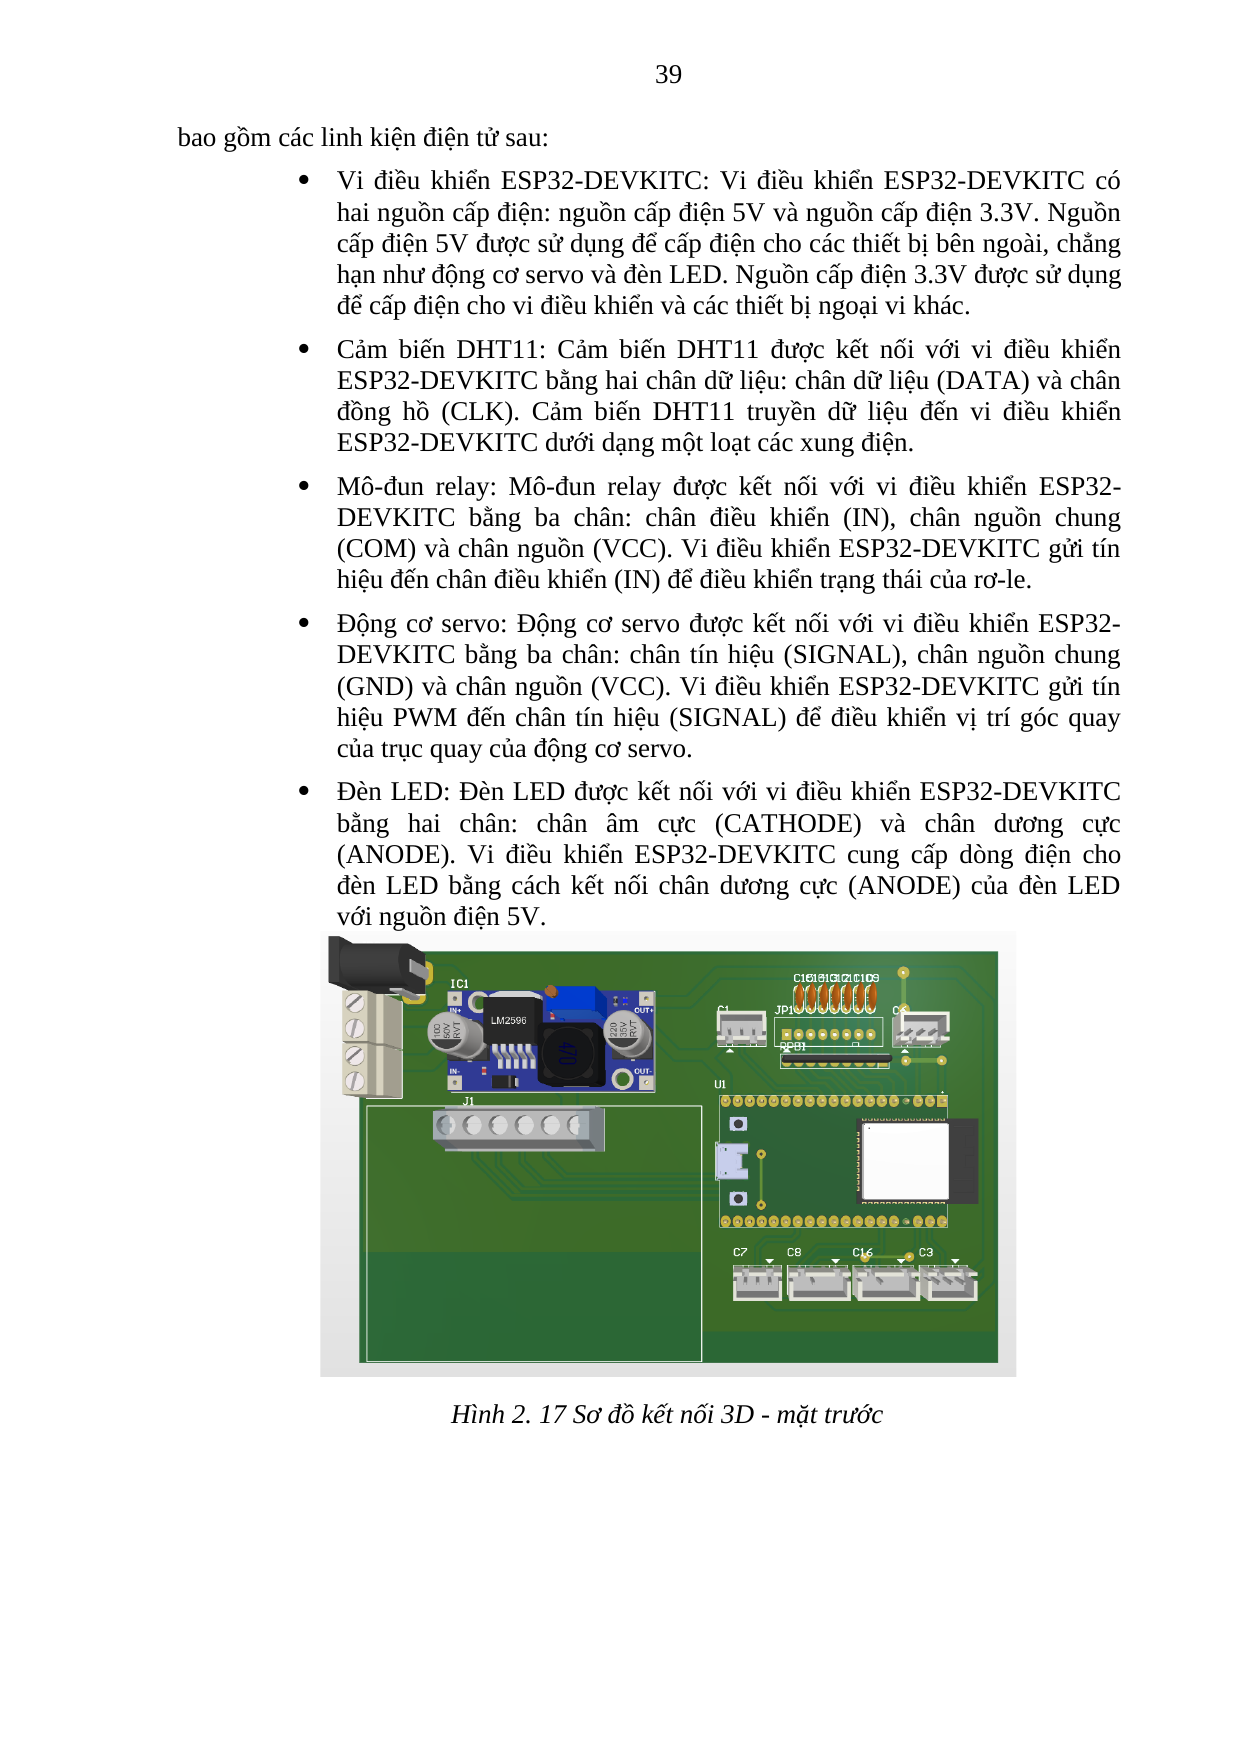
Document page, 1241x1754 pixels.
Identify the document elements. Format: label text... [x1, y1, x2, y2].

list Đèn LED: Đèn LED được kết nối với vi điều khiển ESP32-DEVKITC bằng hai chân: chân âm cực (CATHODE) và chân dương cực (ANODE). Vi điều khiển ESP32-DEVKITC cung cấp dòng điện cho đèn LED bằng cách kết nối chân dương cực (ANODE) của đèn LED với nguồn điện 5V. [299, 776, 1122, 931]
text Hình 2. 17 Sơ đồ kết nối 3D - mặt trước [215, 1398, 1122, 1429]
list Vi điều khiển ESP32-DEVKITC: Vi điều khiển ESP32-DEVKITC có hai nguồn cấp điện: nguồn cấp điện 5V và nguồn cấp điện 3.3V. Nguồn cấp điện 5V được sử dụng để cấp điện cho các thiết bị bên ngoài, chẳng hạn như động cơ servo và đèn LED. Nguồn cấp điện 3.3V được sử dụng để cấp điện cho vi điều khiển và các thiết bị ngoại vi khác. [299, 164, 1122, 320]
list Mô-đun relay: Mô-đun relay được kết nối với vi điều khiển ESP32-DEVKITC bằng ba chân: chân điều khiển (IN), chân nguồn chung (COM) và chân nguồn (VCC). Vi điều khiển ESP32-DEVKITC gửi tín hiệu đến chân điều khiển (IN) để điều khiển trạng thái của rơ-le. [299, 470, 1122, 595]
picture [320, 931, 1017, 1377]
list Động cơ servo: Động cơ servo được kết nối với vi điều khiển ESP32-DEVKITC bằng ba chân: chân tín hiệu (SIGNAL), chân nguồn chung (GND) và chân nguồn (VCC). Vi điều khiển ESP32-DEVKITC gửi tín hiệu PWM đến chân tín hiệu (SIGNAL) để điều khiển vị trí góc quay của trục quay của động cơ servo. [299, 607, 1122, 763]
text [177, 121, 1122, 152]
list Cảm biến DHT11: Cảm biến DHT11 được kết nối với vi điều khiển ESP32-DEVKITC bằng hai chân dữ liệu: chân dữ liệu (DATA) và chân đồng hồ (CLK). Cảm biến DHT11 truyền dữ liệu đến vi điều khiển ESP32-DEVKITC dưới dạng một loạt các xung điện. [299, 333, 1122, 457]
